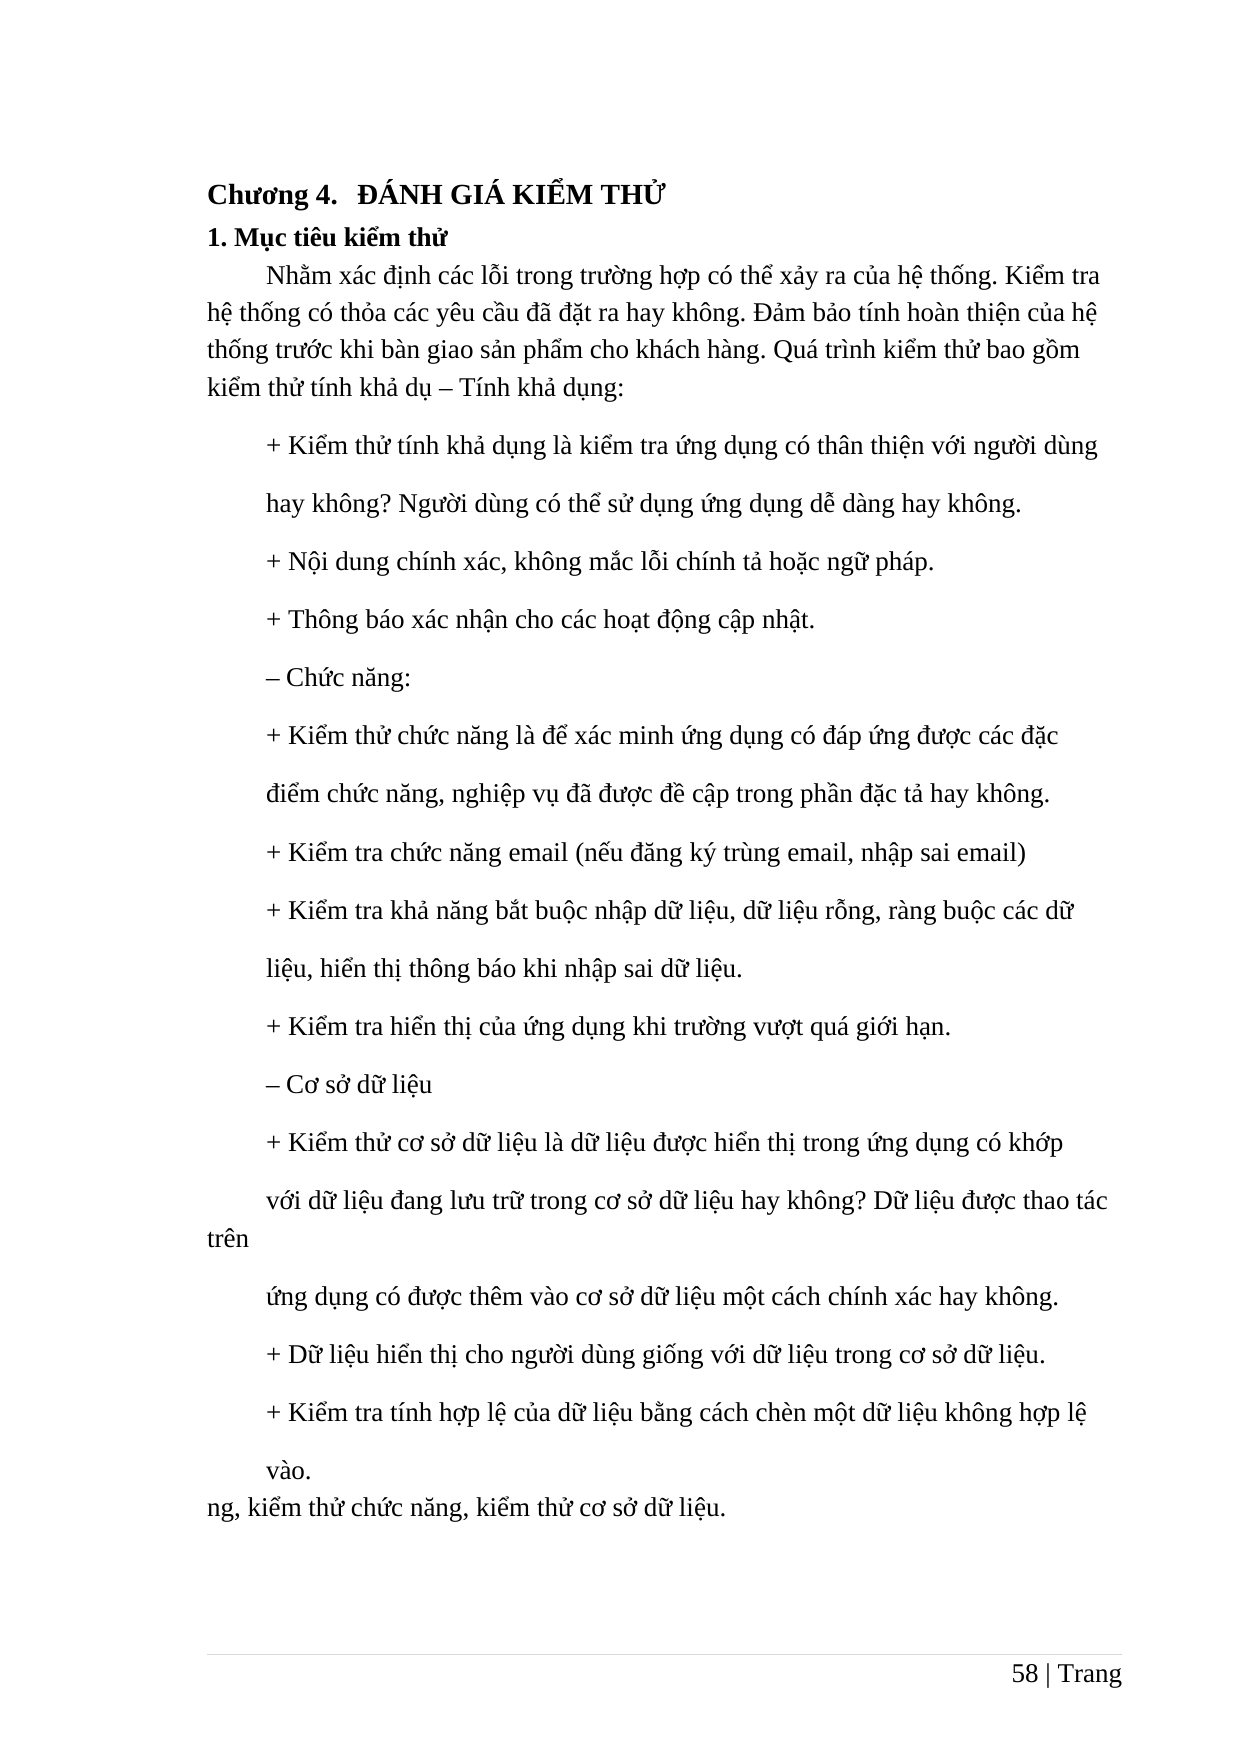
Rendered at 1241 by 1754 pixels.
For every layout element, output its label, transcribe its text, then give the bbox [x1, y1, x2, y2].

subtitle ĐÁNH GIÁ KIỂM THỬ [207, 177, 1122, 211]
text + Nội dung chính xác, không mắc lỗi chính tả hoặc ngữ pháp. [207, 545, 1122, 576]
text Nhằm xác định các lỗi trong trường hợp có thể xảy ra của hệ thống. Kiểm tra hệ thống có thỏa các yêu cầu đã đặt ra hay không. Đảm bảo tính hoàn thiện của hệ thống trước khi bàn giao sản phẩm cho khách hàng. Quá trình kiểm thử bao gồm kiểm thử tính khả dụ ‒ Tính khả dụng: [207, 259, 1122, 402]
text hay không? Người dùng có thể sử dụng ứng dụng dễ dàng hay không. [207, 487, 1122, 518]
text + Kiểm tra khả năng bắt buộc nhập dữ liệu, dữ liệu rỗng, ràng buộc các dữ [207, 894, 1122, 925]
text ứng dụng có được thêm vào cơ sở dữ liệu một cách chính xác hay không. [207, 1280, 1122, 1311]
text với dữ liệu đang lưu trữ trong cơ sở dữ liệu hay không? Dữ liệu được thao tác trên [207, 1184, 1122, 1253]
text + Kiểm thử chức năng là để xác minh ứng dụng có đáp ứng được các đặc [207, 719, 1122, 751]
subtitle Mục tiêu kiểm thử [207, 222, 1122, 253]
text vào. ng, kiểm thử chức năng, kiểm thử cơ sở dữ liệu. [207, 1454, 1122, 1523]
text + Kiểm tra tính hợp lệ của dữ liệu bằng cách chèn một dữ liệu không hợp lệ [207, 1396, 1122, 1427]
text ‒ Cơ sở dữ liệu [207, 1068, 1122, 1099]
text ‒ Chức năng: [207, 661, 1122, 692]
text + Dữ liệu hiển thị cho người dùng giống với dữ liệu trong cơ sở dữ liệu. [207, 1338, 1122, 1369]
text điểm chức năng, nghiệp vụ đã được đề cập trong phần đặc tả hay không. [207, 778, 1122, 809]
text + Kiểm thử cơ sở dữ liệu là dữ liệu được hiển thị trong ứng dụng có khớp [207, 1126, 1122, 1157]
text + Kiểm thử tính khả dụng là kiểm tra ứng dụng có thân thiện với người dùng [207, 429, 1122, 460]
text + Kiểm tra hiển thị của ứng dụng khi trường vượt quá giới hạn. [207, 1010, 1122, 1041]
text liệu, hiển thị thông báo khi nhập sai dữ liệu. [207, 952, 1122, 983]
text + Kiểm tra chức năng email (nếu đăng ký trùng email, nhập sai email) [207, 836, 1122, 867]
text + Thông báo xác nhận cho các hoạt động cập nhật. [207, 603, 1122, 634]
